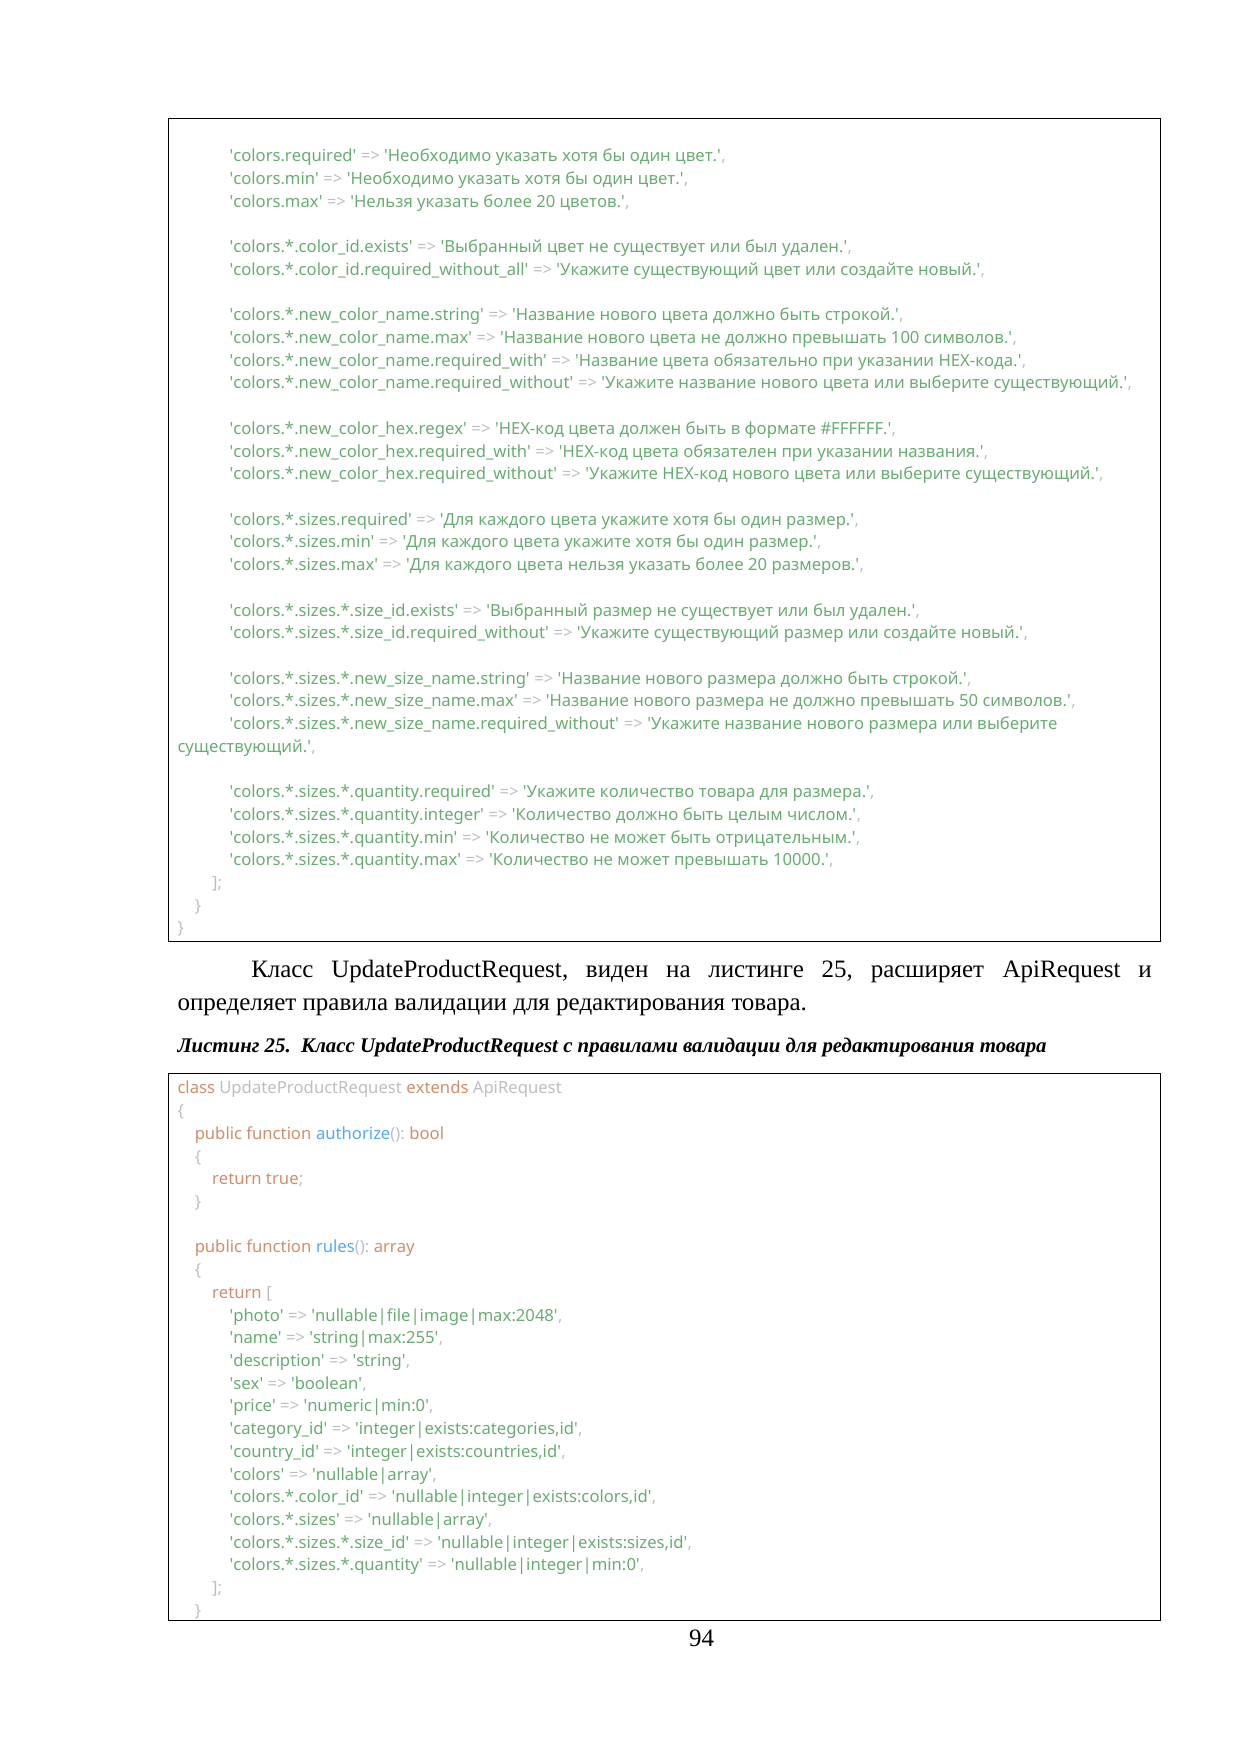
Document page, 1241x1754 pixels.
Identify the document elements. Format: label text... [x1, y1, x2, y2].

text Класс UpdateProductRequest, виден на листинге 25, расширяет ApiRequest и определяет правила валидации для редактирования товара. [177, 954, 1152, 1016]
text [169, 119, 1160, 941]
text Листинг 25. Класс UpdateProductRequest с правилами валидации для редактирования товара [177, 1033, 1152, 1057]
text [169, 1074, 1160, 1620]
